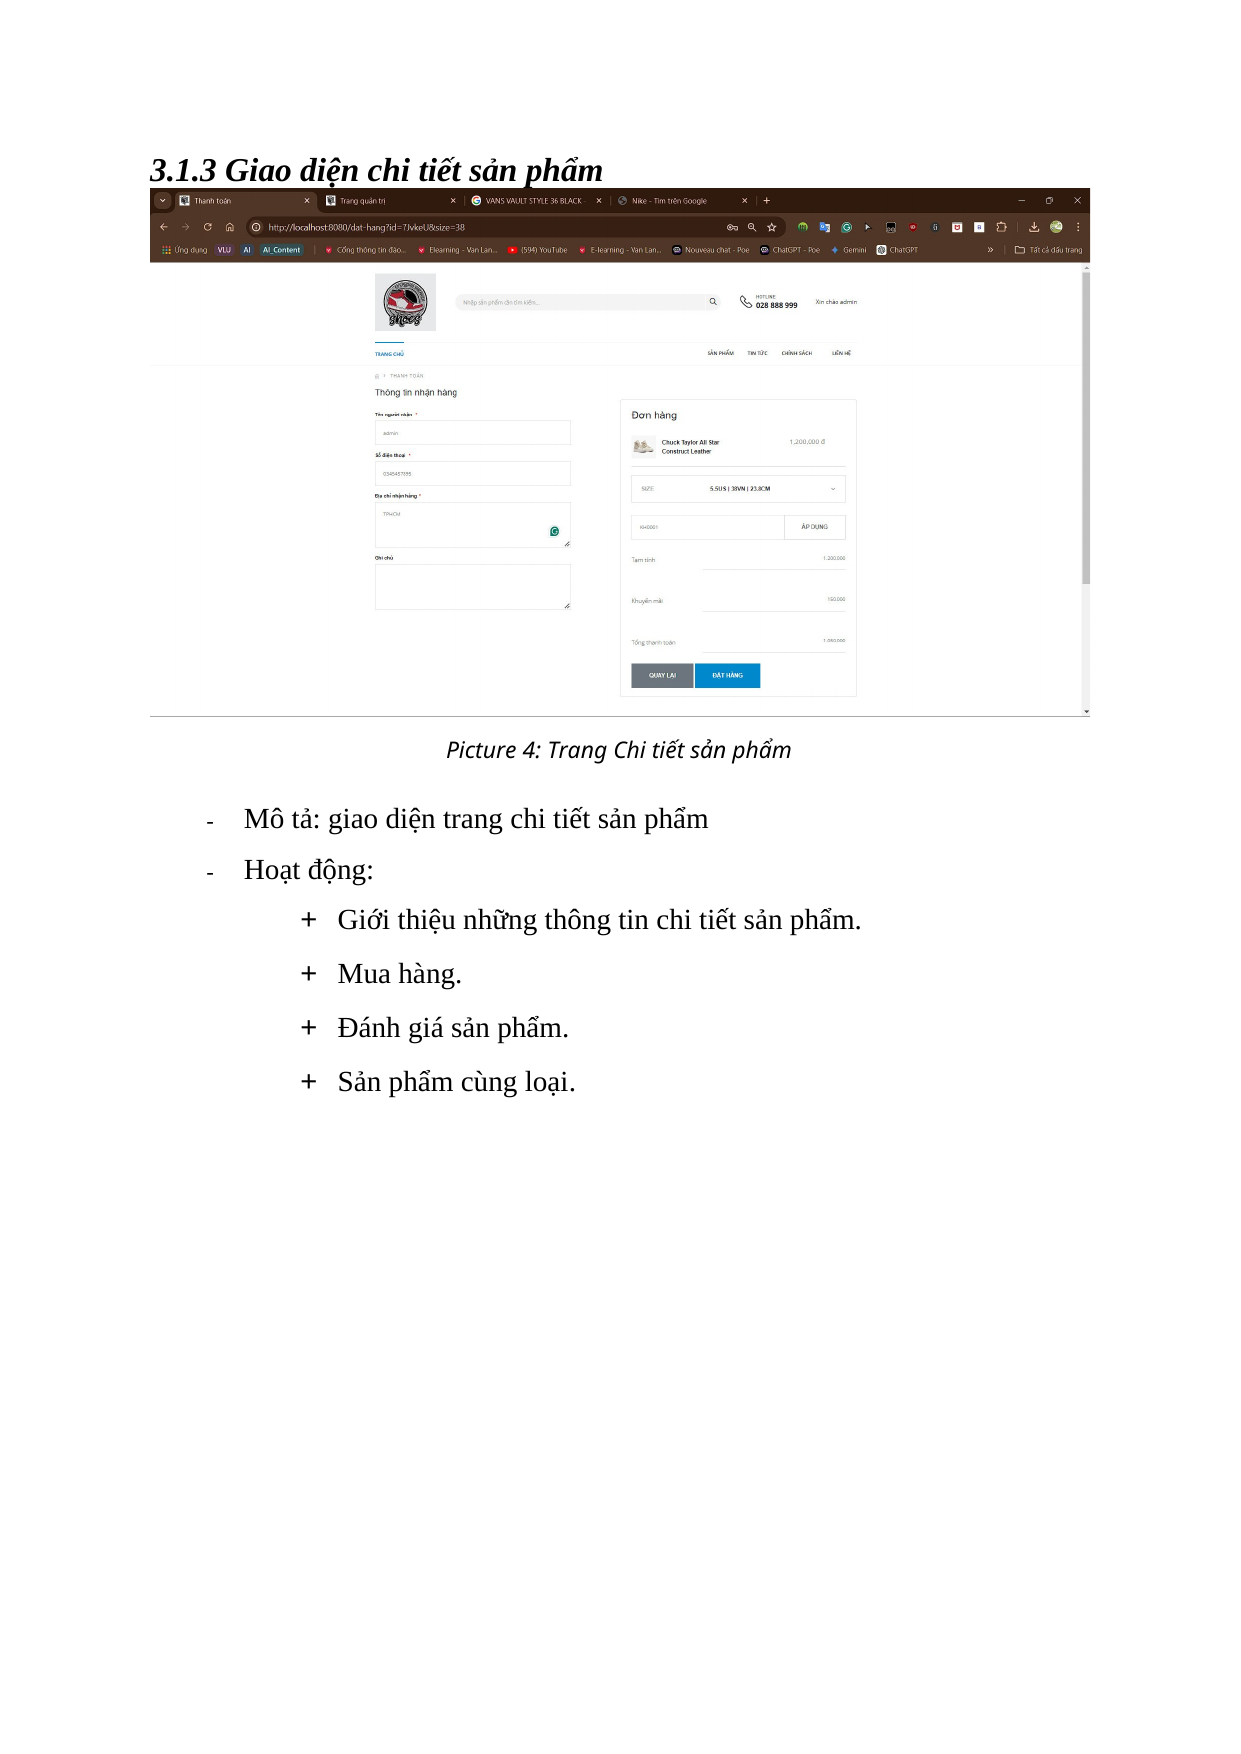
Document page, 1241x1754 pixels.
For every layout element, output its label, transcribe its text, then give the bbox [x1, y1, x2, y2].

subtitle 3.1.3 Giao diện chi tiết sản phẩm [150, 150, 1090, 188]
list Mua hàng. [300, 956, 1090, 992]
list Giới thiệu những thông tin chi tiết sản phẩm. [300, 902, 1090, 938]
picture [150, 188, 1091, 717]
list Đánh giá sản phẩm. [300, 1010, 1090, 1046]
list Mô tả: giao diện trang chi tiết sản phẩm [206, 802, 1090, 835]
text Picture 4: Trang Chi tiết sản phẩm [150, 734, 1090, 765]
list Sản phẩm cùng loại. [300, 1064, 1090, 1100]
list Hoạt động: [206, 852, 1090, 885]
